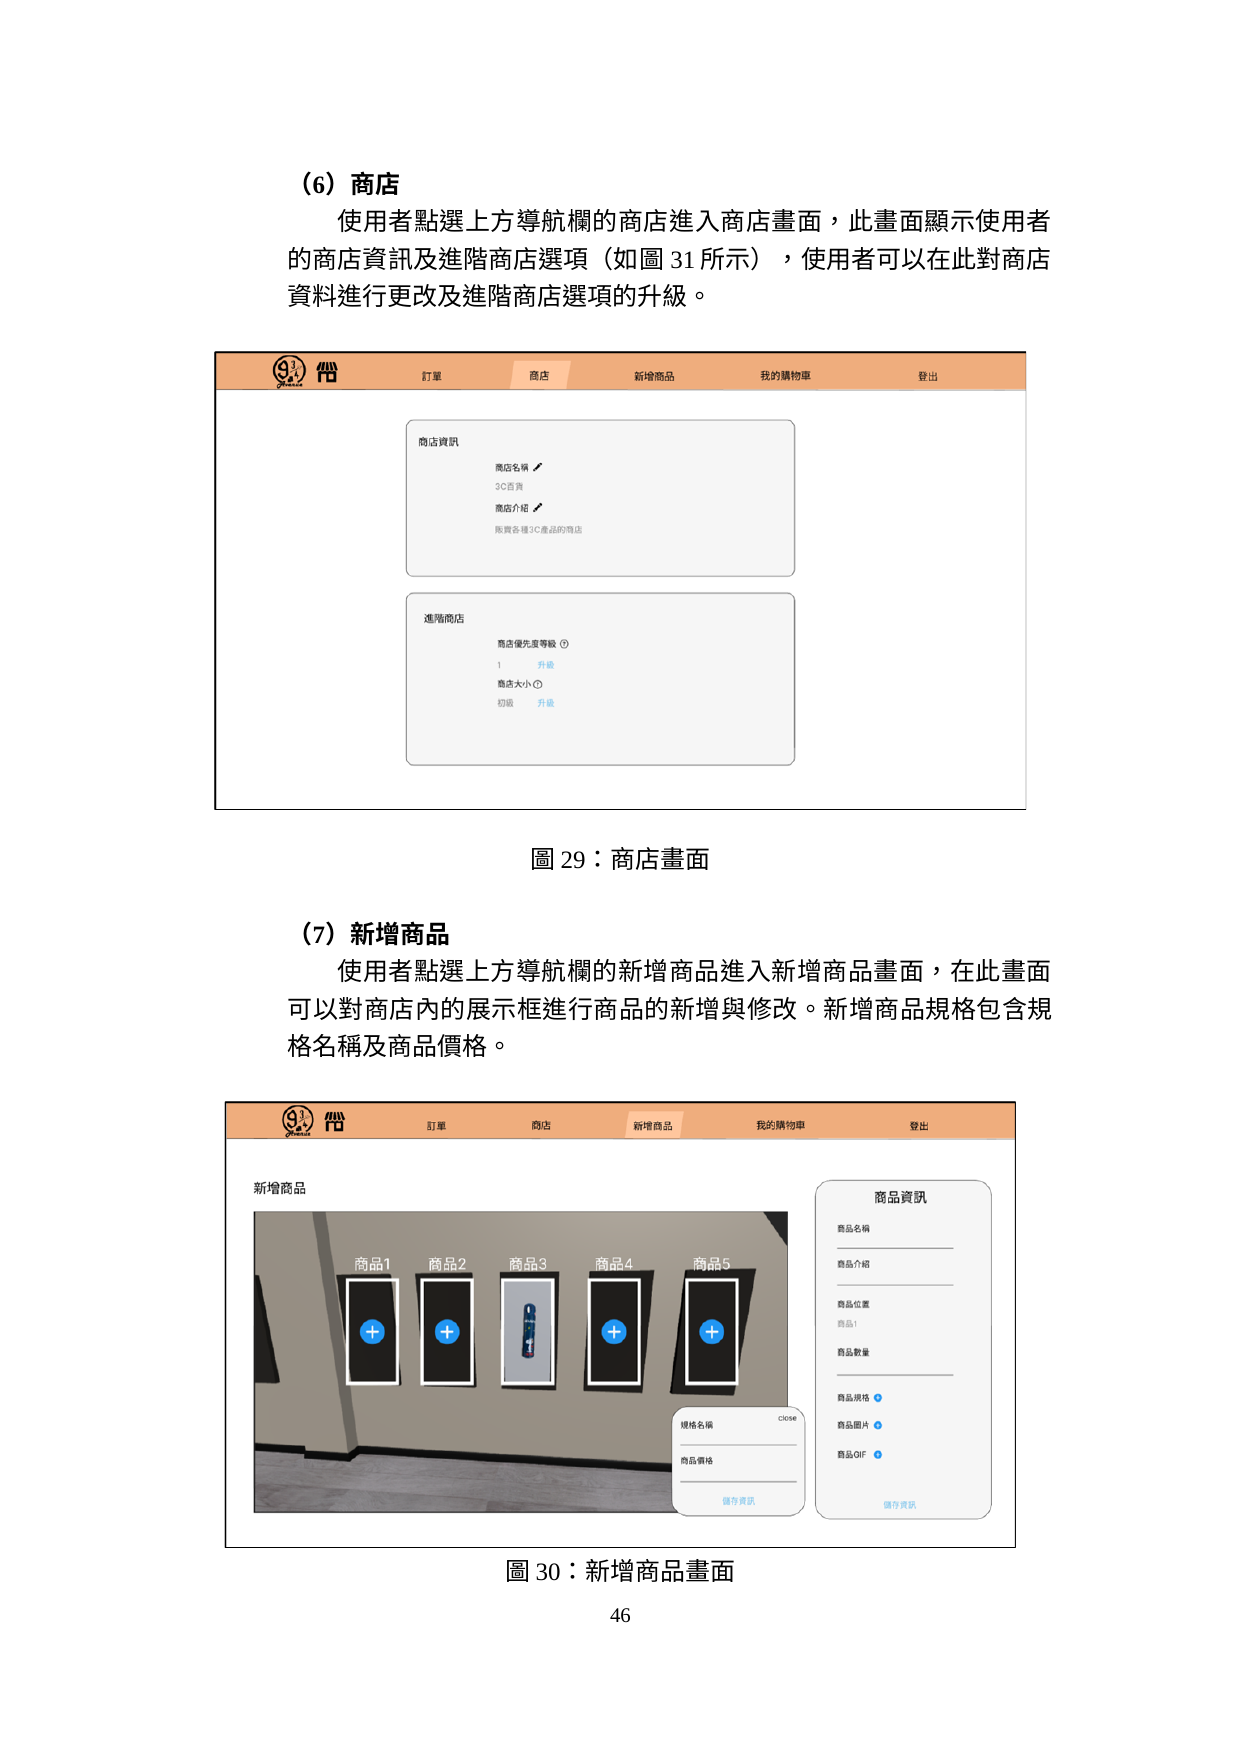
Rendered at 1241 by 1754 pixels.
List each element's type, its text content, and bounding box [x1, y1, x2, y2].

text 使用者點選上方導航欄的新增商品進入新增商品畫面，在此畫面可以對商店內的展示框進行商品的新增與修改。新增商品規格包含規格名稱及商品價格。 [287, 951, 1053, 1064]
picture [224, 1101, 1016, 1548]
text 使用者點選上方導航欄的商店進入商店畫面，此畫面顯示使用者的商店資訊及進階商店選項（如圖31所示），使用者可以在此對商店資料進行更改及進階商店選項的升級。 [287, 201, 1053, 314]
picture [214, 351, 1027, 810]
text （7）新增商品 [237, 914, 1053, 951]
text （6）商店 [237, 164, 1053, 201]
